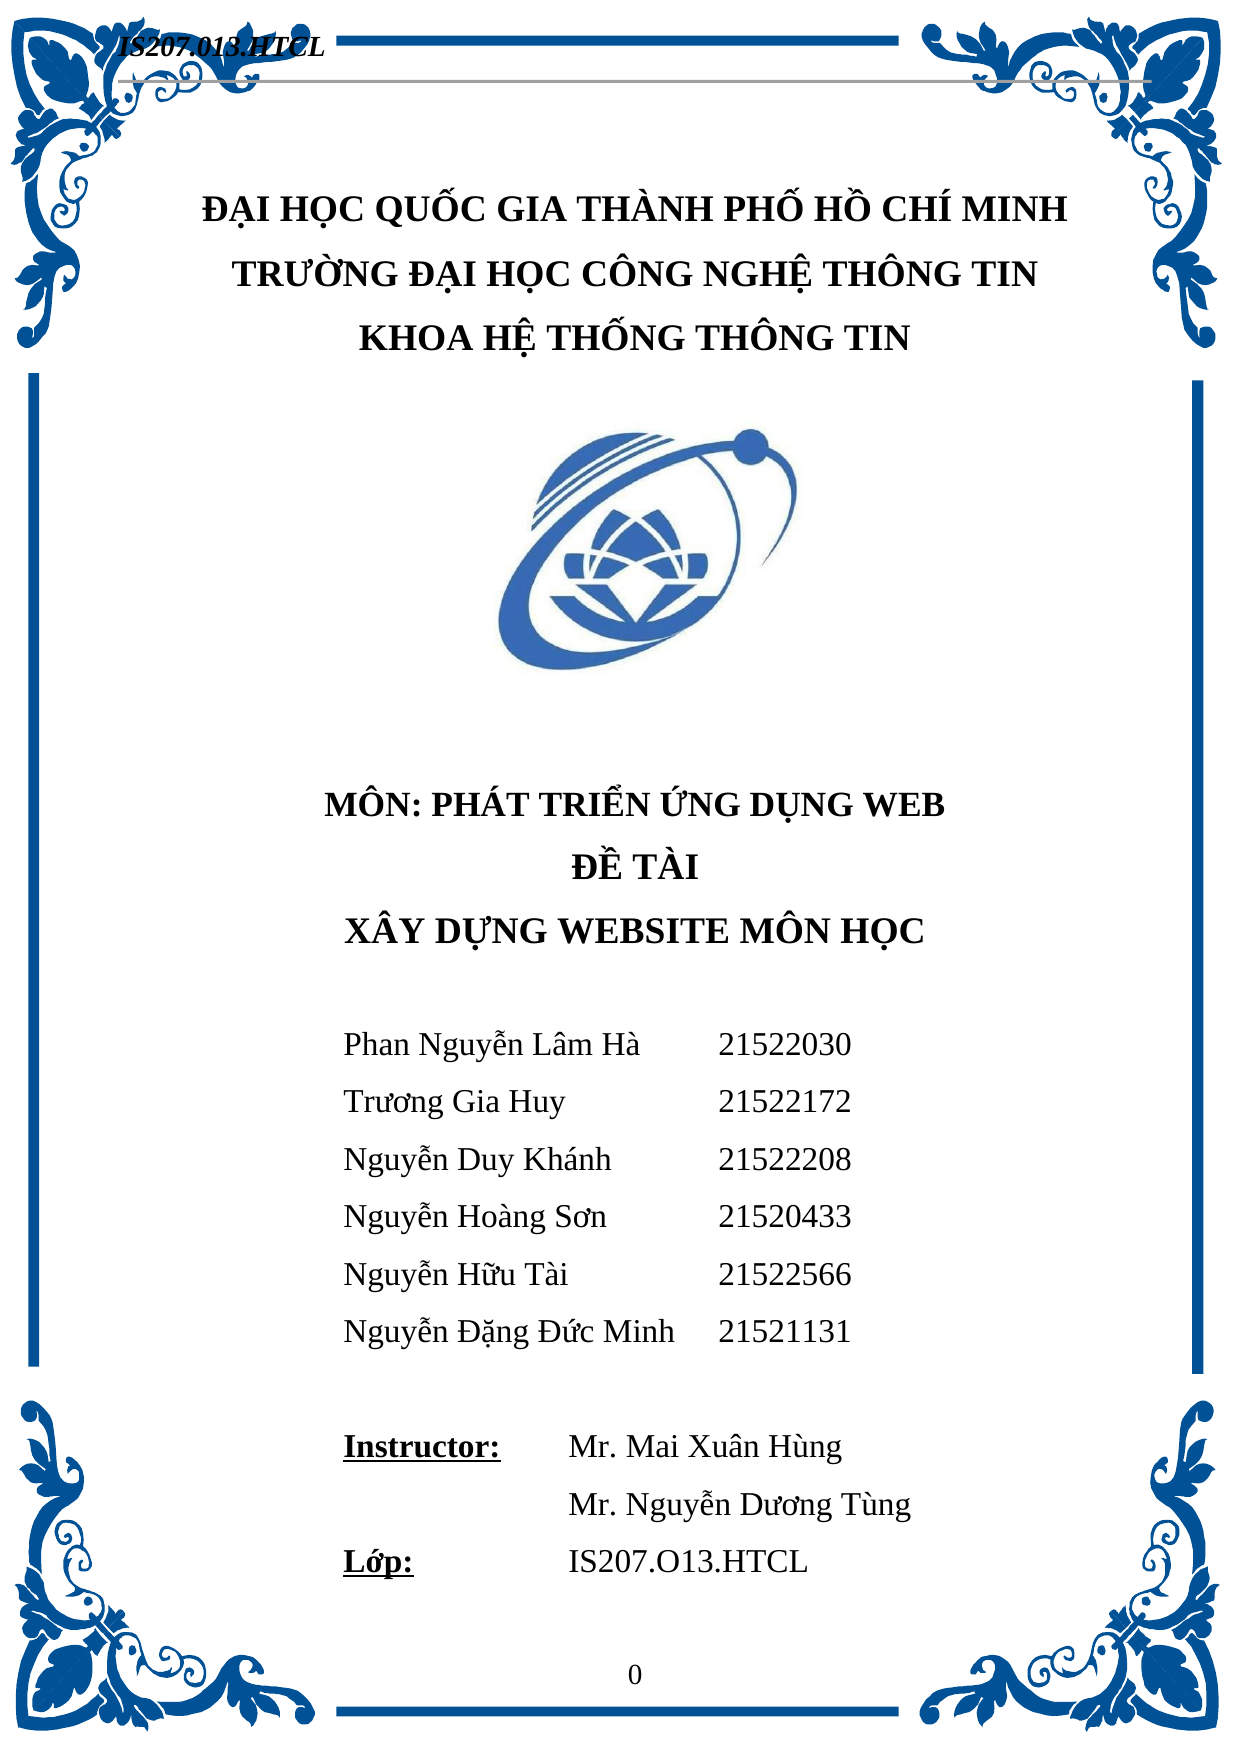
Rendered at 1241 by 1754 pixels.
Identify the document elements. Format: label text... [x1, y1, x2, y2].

text ĐỀ TÀI [118, 844, 1152, 887]
picture [481, 418, 804, 677]
text ĐẠI HỌC QUỐC GIA THÀNH PHỐ HỒ CHÍ MINH [118, 186, 1152, 229]
text Nguyễn Hữu Tài 21522566 [343, 1254, 1152, 1292]
text Lớp: IS207.O13.HTCL [343, 1541, 1152, 1580]
text Nguyễn Duy Khánh 21522208 [343, 1139, 1152, 1177]
text TRƯỜNG ĐẠI HỌC CÔNG NGHỆ THÔNG TIN [118, 251, 1152, 294]
text MÔN: PHÁT TRIỂN ỨNG DỤNG WEB [118, 783, 1152, 824]
text KHOA HỆ THỐNG THÔNG TIN [118, 316, 1152, 359]
text Instructor: Mr. Mai Xuân Hùng Mr. Nguyễn Dương Tùng [343, 1426, 1152, 1522]
text Nguyễn Đặng Đức Minh 21521131 [343, 1311, 1152, 1350]
text Nguyễn Hoàng Sơn 21520433 [343, 1196, 1152, 1235]
text Trương Gia Huy 21522172 [343, 1081, 1152, 1120]
text XÂY DỰNG WEBSITE MÔN HỌC [118, 909, 1152, 952]
text Phan Nguyễn Lâm Hà 21522030 [268, 1024, 1152, 1062]
